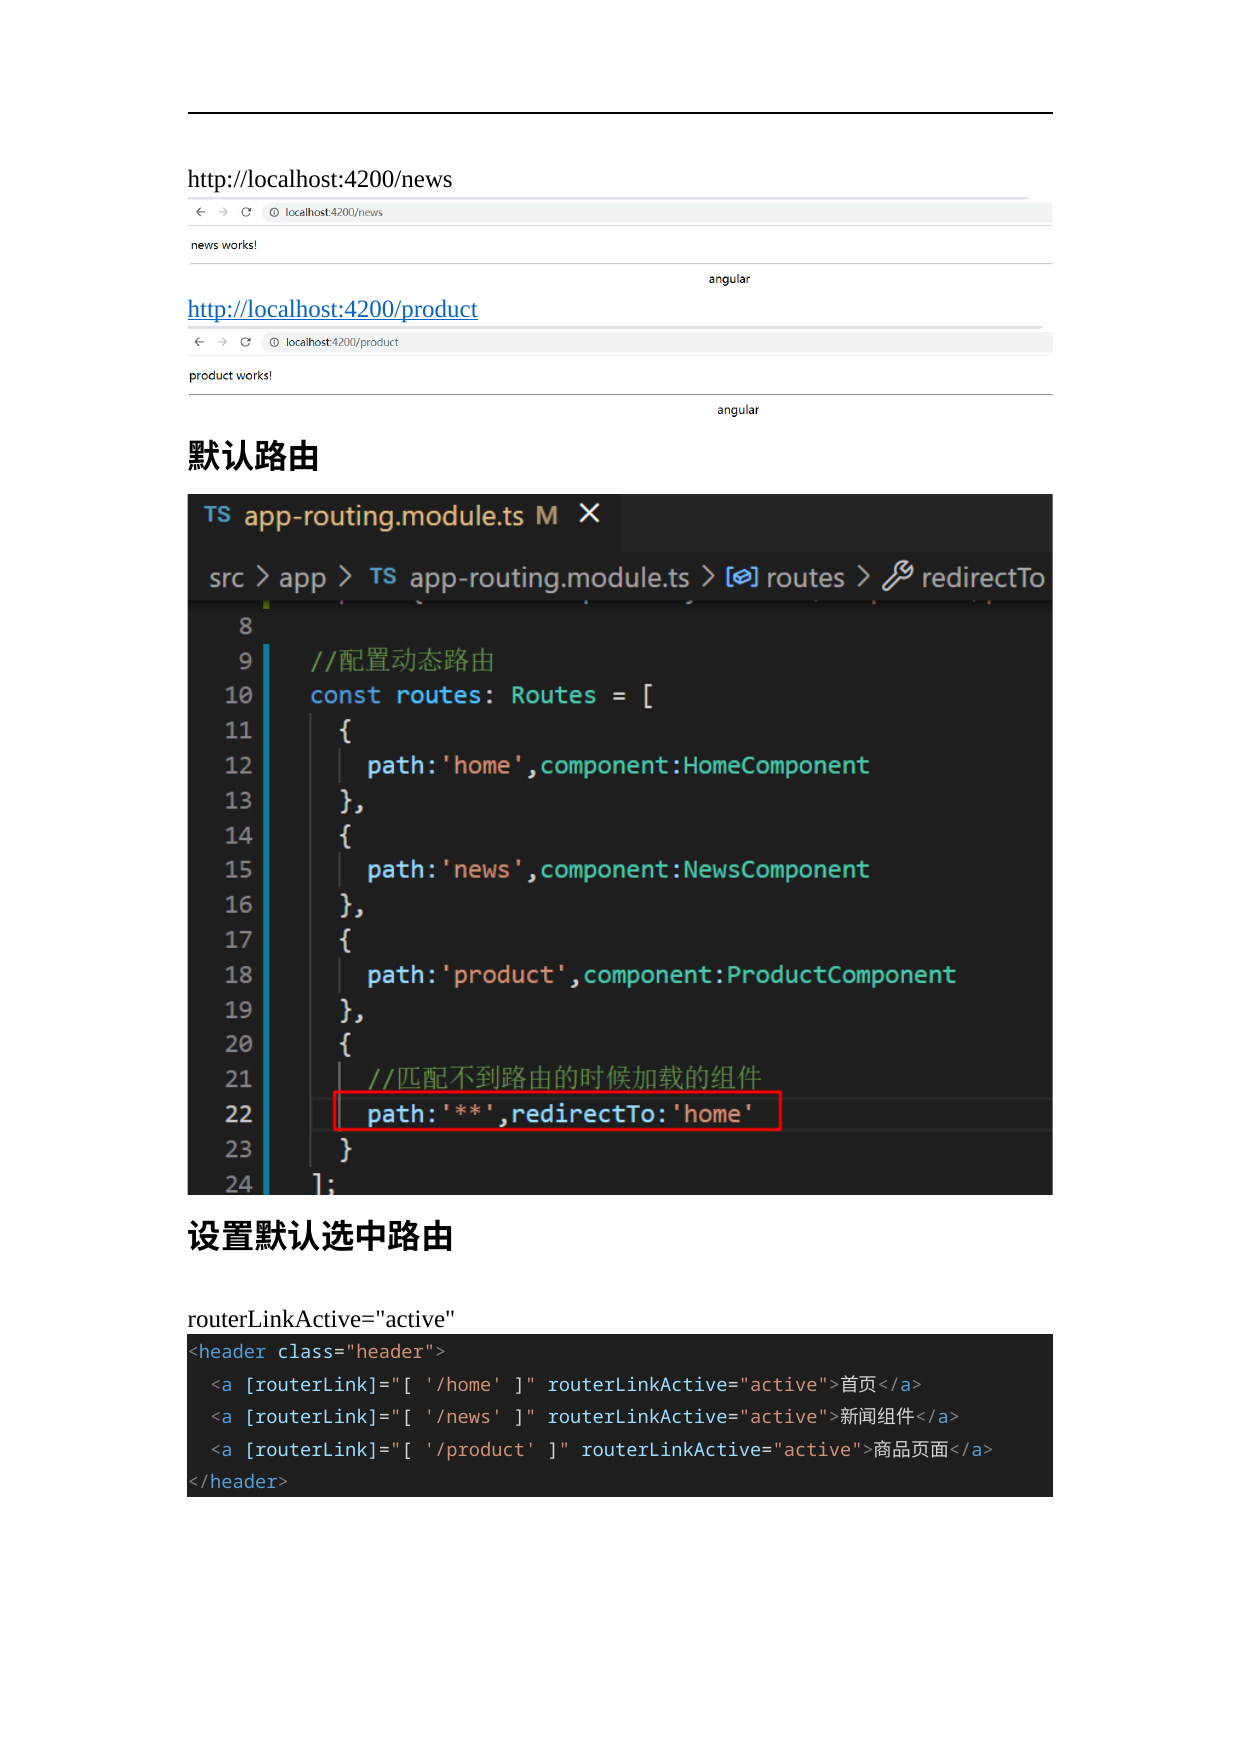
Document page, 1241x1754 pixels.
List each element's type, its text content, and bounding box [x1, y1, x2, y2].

text http://localhost:4200/news [187, 162, 1053, 194]
picture [187, 326, 1053, 420]
picture [187, 197, 1053, 289]
text routerLinkActive="active" [187, 1302, 1053, 1334]
text <a [routerLink]="[ '/product' ]" routerLinkActive="active">商品页面</a> [187, 1432, 1053, 1464]
text </header> [187, 1464, 1053, 1497]
text <a [routerLink]="[ '/news' ]" routerLinkActive="active">新闻组件</a> [187, 1399, 1053, 1432]
subtitle 设置默认选中路由 [187, 1202, 1053, 1267]
picture [187, 494, 1053, 1195]
text <a [routerLink]="[ '/home' ]" routerLinkActive="active">首页</a> [187, 1367, 1053, 1399]
text http://localhost:4200/product [187, 292, 1053, 324]
subtitle 默认路由 [187, 422, 1053, 487]
text <header class="header"> [187, 1334, 1053, 1367]
